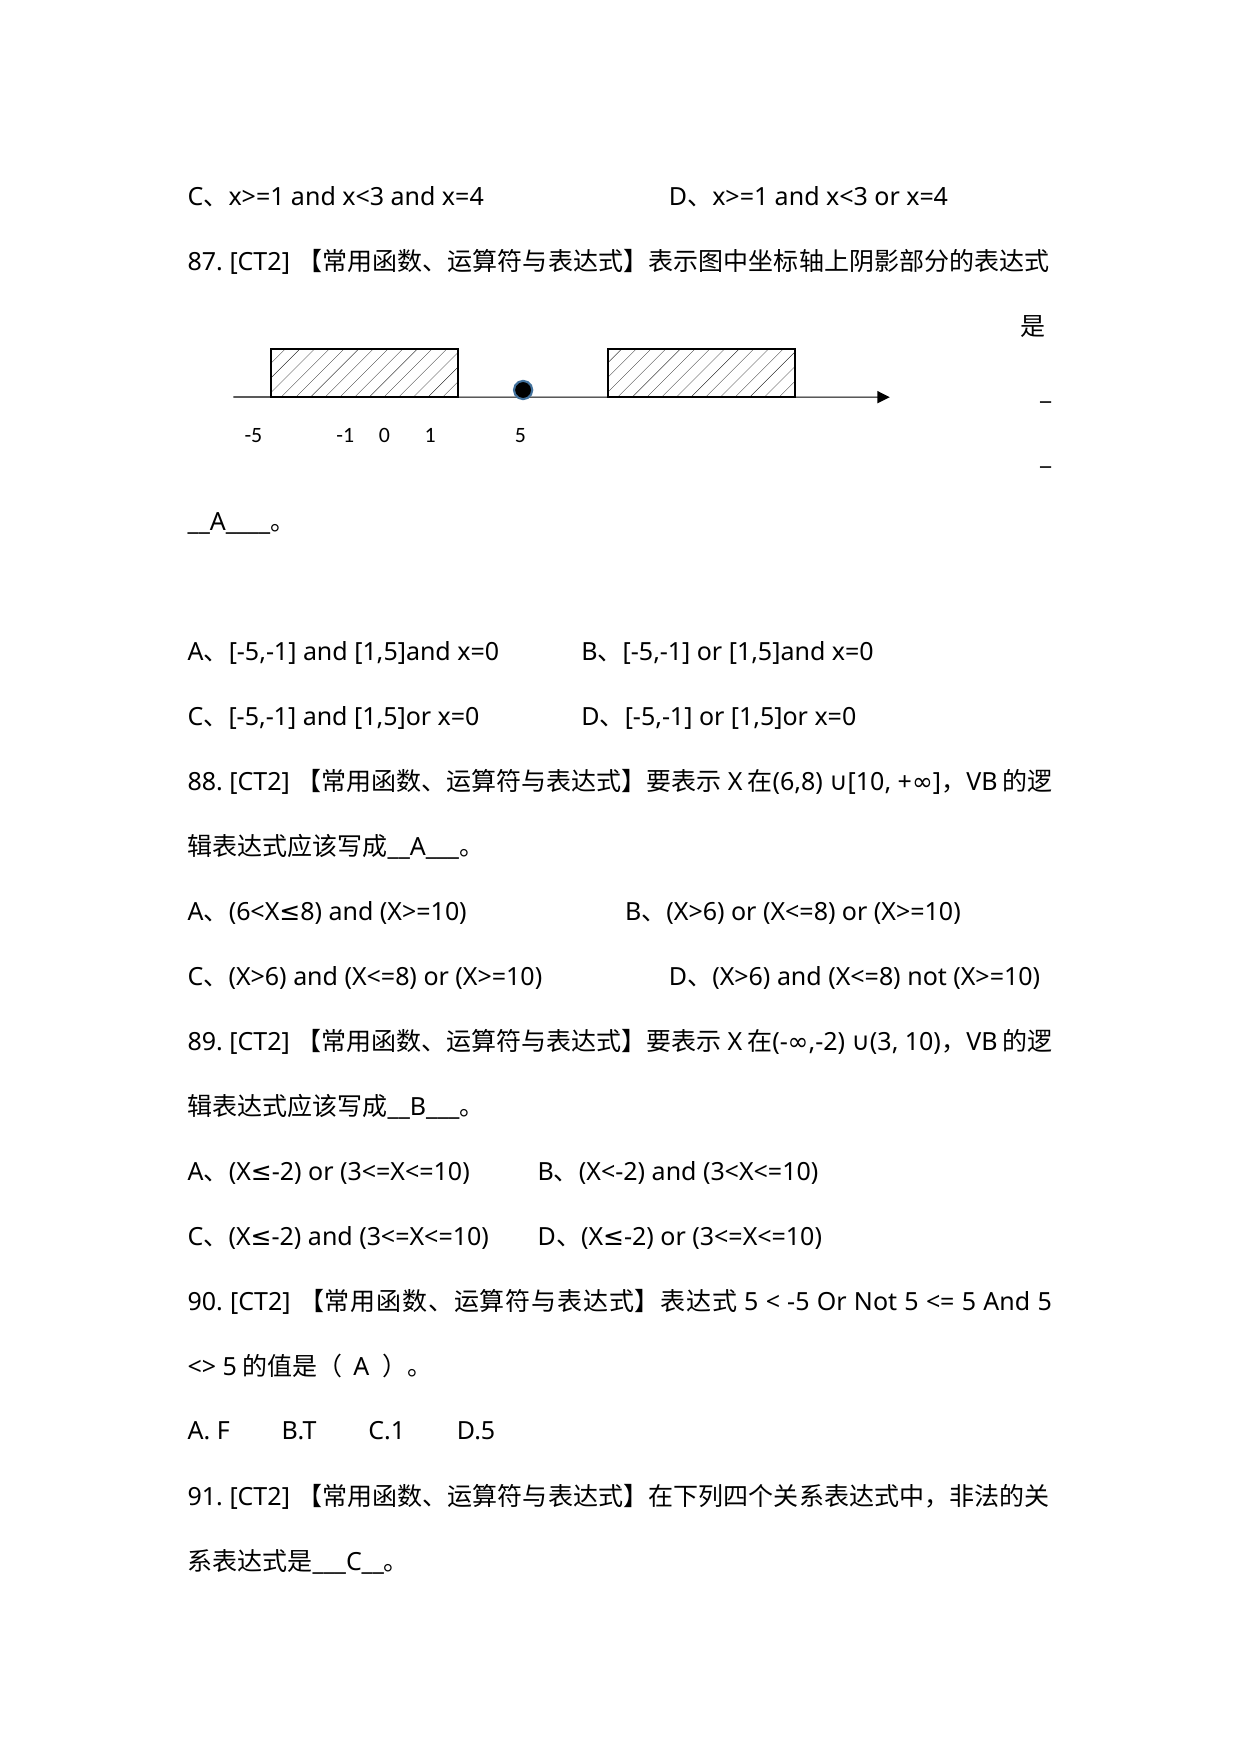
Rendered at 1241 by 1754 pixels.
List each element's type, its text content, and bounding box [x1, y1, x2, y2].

text 90. [CT2] 【常用函数、运算符与表达式】表达式5 < -5 Or Not 5 <= 5 And 5 <> 5的值是（ A ）。 [187, 1267, 1053, 1397]
text A、(6<X≤8) and (X>=10) B、(X>6) or (X<=8) or (X>=10) [187, 877, 1053, 942]
text A、[-5,-1] and [1,5]and x=0 B、[-5,-1] or [1,5]and x=0 [187, 617, 1053, 682]
text 91. [CT2] 【常用函数、运算符与表达式】在下列四个关系表达式中，非法的关系表达式是___C__。 [187, 1462, 1053, 1592]
text C、x>=1 and x<3 and x=4 D、x>=1 and x<3 or x=4 [187, 162, 1053, 227]
text C、(X>6) and (X<=8) or (X>=10) D、(X>6) and (X<=8) not (X>=10) [187, 942, 1053, 1007]
text A. F B.T C.1 D.5 [187, 1397, 1053, 1462]
text 88. [CT2] 【常用函数、运算符与表达式】要表示X在(6,8) ∪[10, +∞]，VB的逻辑表达式应该写成__A___。 [187, 747, 1053, 877]
text C、[-5,-1] and [1,5]or x=0 D、[-5,-1] or [1,5]or x=0 [187, 682, 1053, 747]
text 87. [CT2] 【常用函数、运算符与表达式】表示图中坐标轴上阴影部分的表达式是____A____。 [187, 227, 1053, 552]
text A、(X≤-2) or (3<=X<=10) B、(X<-2) and (3<X<=10) [187, 1137, 1053, 1202]
text C、(X≤-2) and (3<=X<=10) D、(X≤-2) or (3<=X<=10) [187, 1202, 1053, 1267]
text 89. [CT2] 【常用函数、运算符与表达式】要表示X在(-∞,-2) ∪(3, 10)，VB的逻辑表达式应该写成__B___。 [187, 1007, 1053, 1137]
